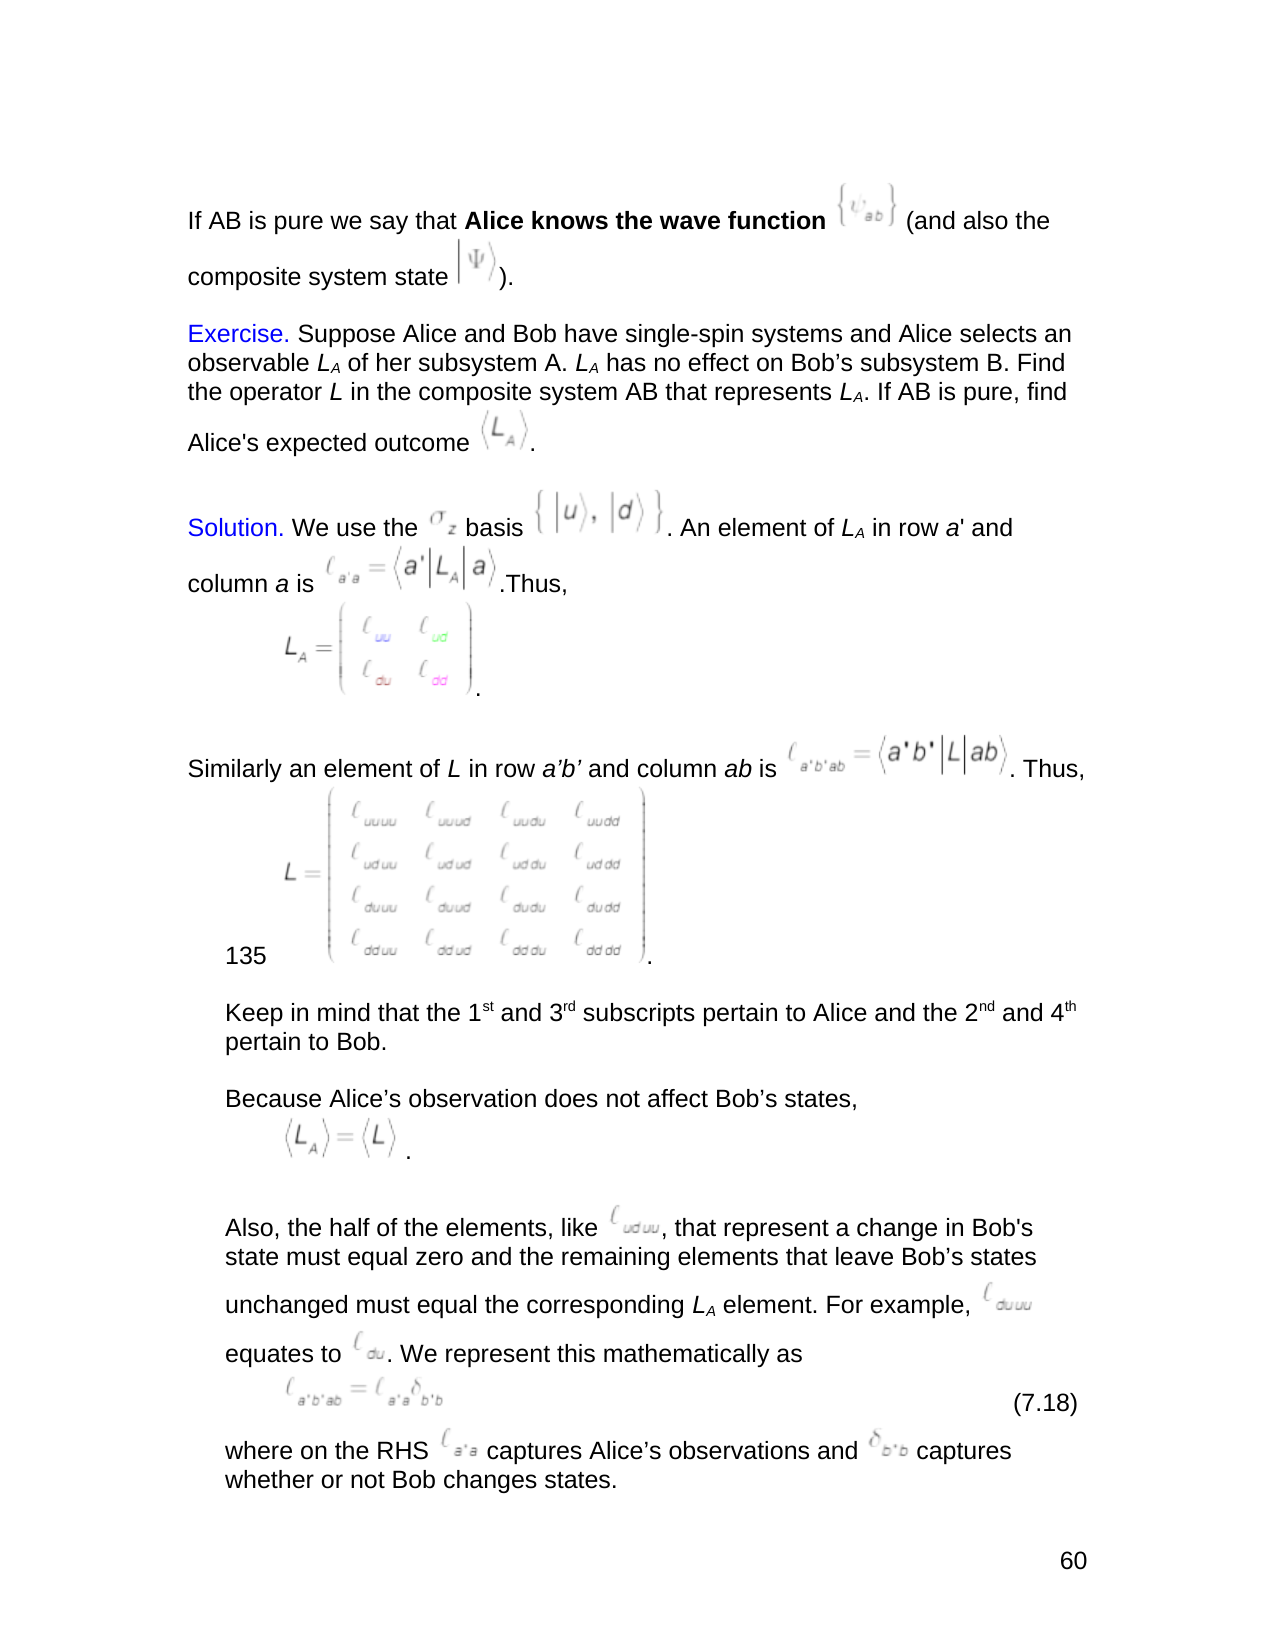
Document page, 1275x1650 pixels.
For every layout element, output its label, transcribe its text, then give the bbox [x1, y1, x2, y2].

text . [225, 1113, 1087, 1164]
text Similarly an element of L in row a’b’ and column ab is . Thus, [187, 731, 1087, 782]
text Solution. We use the basis . An element of LA in row a' and column a is .Thus, [187, 486, 1087, 597]
text 135 . [225, 782, 1087, 969]
text Because Alice’s observation does not affect Bob’s states, [225, 1084, 1087, 1113]
text If AB is pure we say that Alice knows the wave function (and also the composite system state ). [187, 179, 1087, 290]
text where on the RHS captures Alice’s observations and captures whether or not Bob changes states. [225, 1416, 1087, 1493]
text Exercise. Suppose Alice and Bob have single-spin systems and Alice selects an observable LA of her subsystem A. LA has no effect on Bob’s subsystem B. Find the operator L in the composite system AB that represents LA. If AB is pure, find Alice's expected outcome . [187, 319, 1087, 457]
text . [225, 597, 1087, 702]
text (7.18) [225, 1368, 1087, 1416]
text Keep in mind that the 1st and 3rd subscripts pertain to Alice and the 2nd and 4th pertain to Bob. [225, 998, 1087, 1056]
text Also, the half of the elements, like , that represent a change in Bob's state must equal zero and the remaining elements that leave Bob’s states unchanged must equal the corresponding LA element. For example, equates to . We represent this mathematically as [225, 1193, 1087, 1368]
